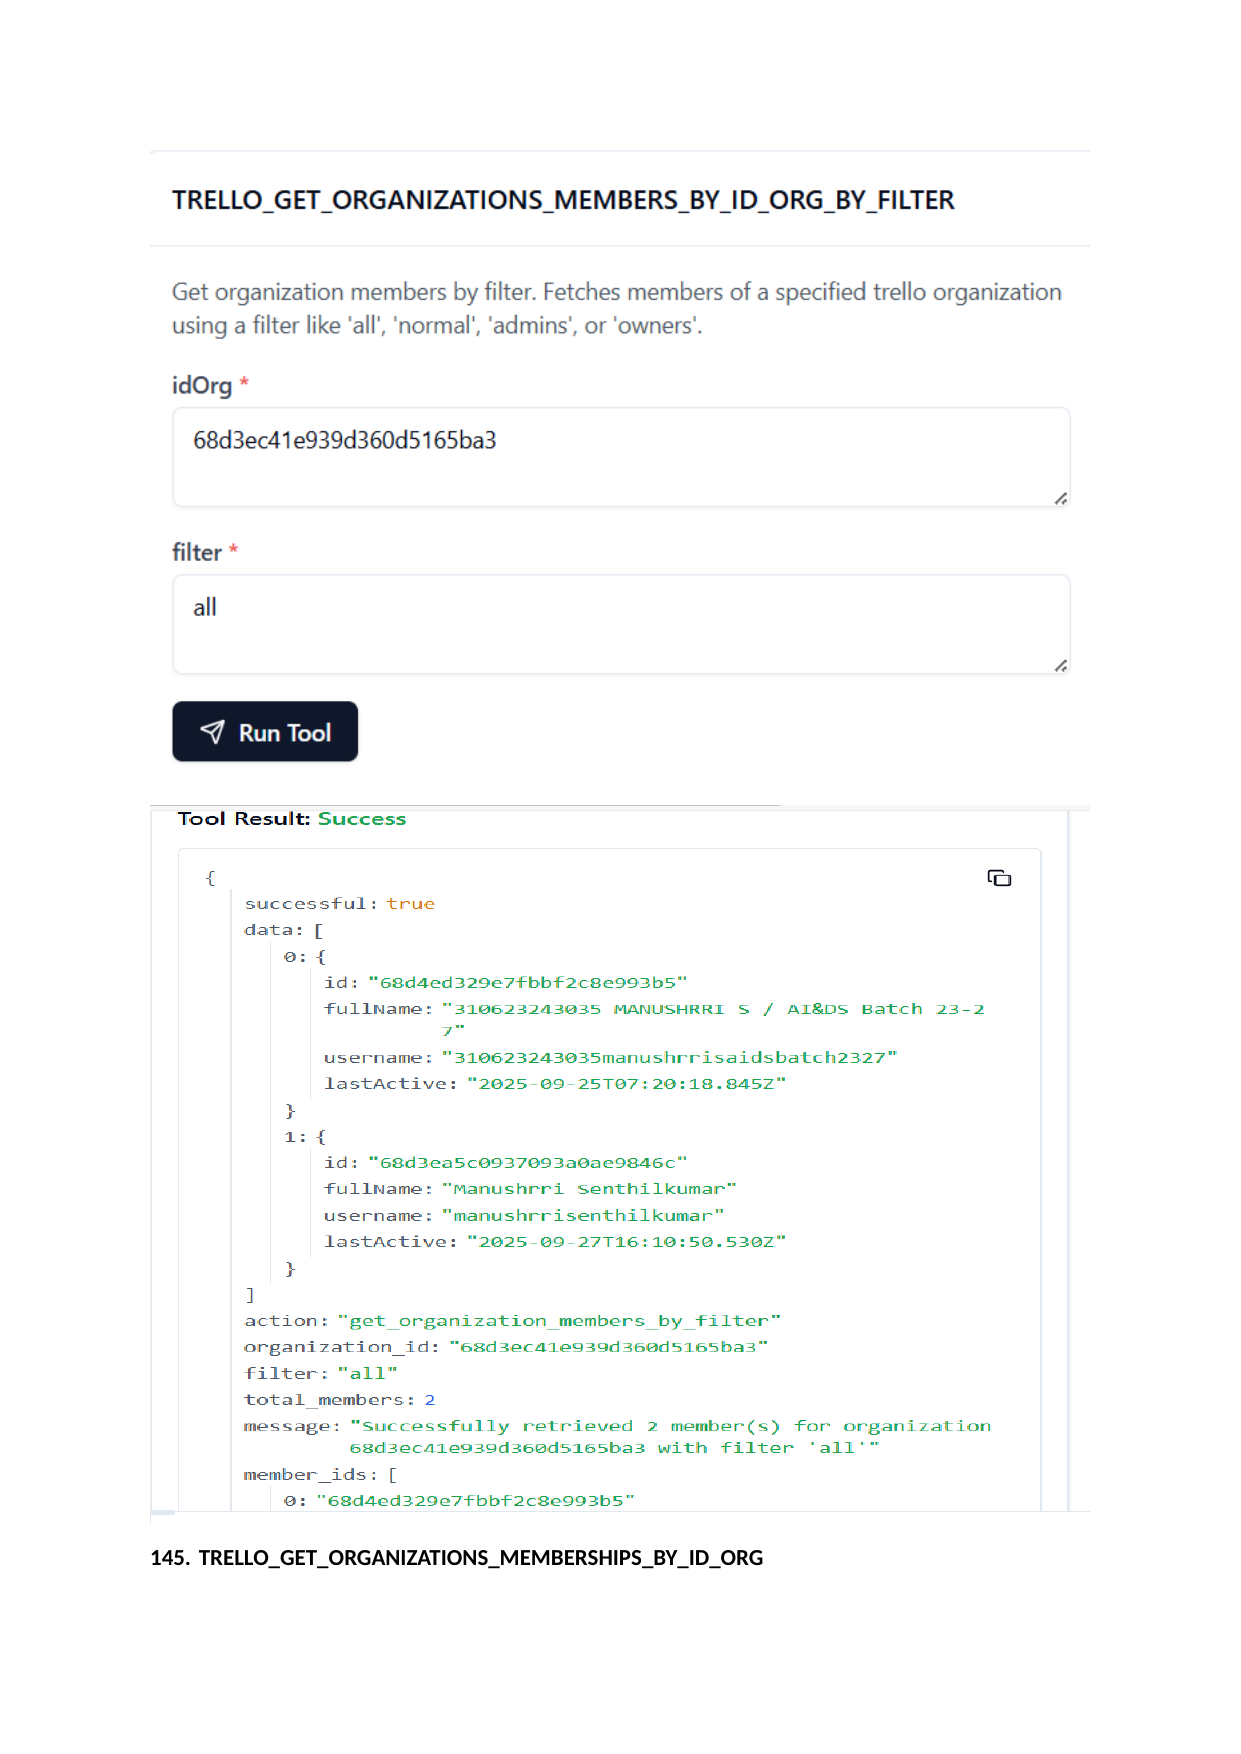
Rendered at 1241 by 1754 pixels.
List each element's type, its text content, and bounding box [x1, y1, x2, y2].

text 145. TRELLO_GET_ORGANIZATIONS_MEMBERSHIPS_BY_ID_ORG [150, 1543, 1090, 1571]
picture [150, 150, 1091, 787]
picture [150, 805, 1091, 1524]
